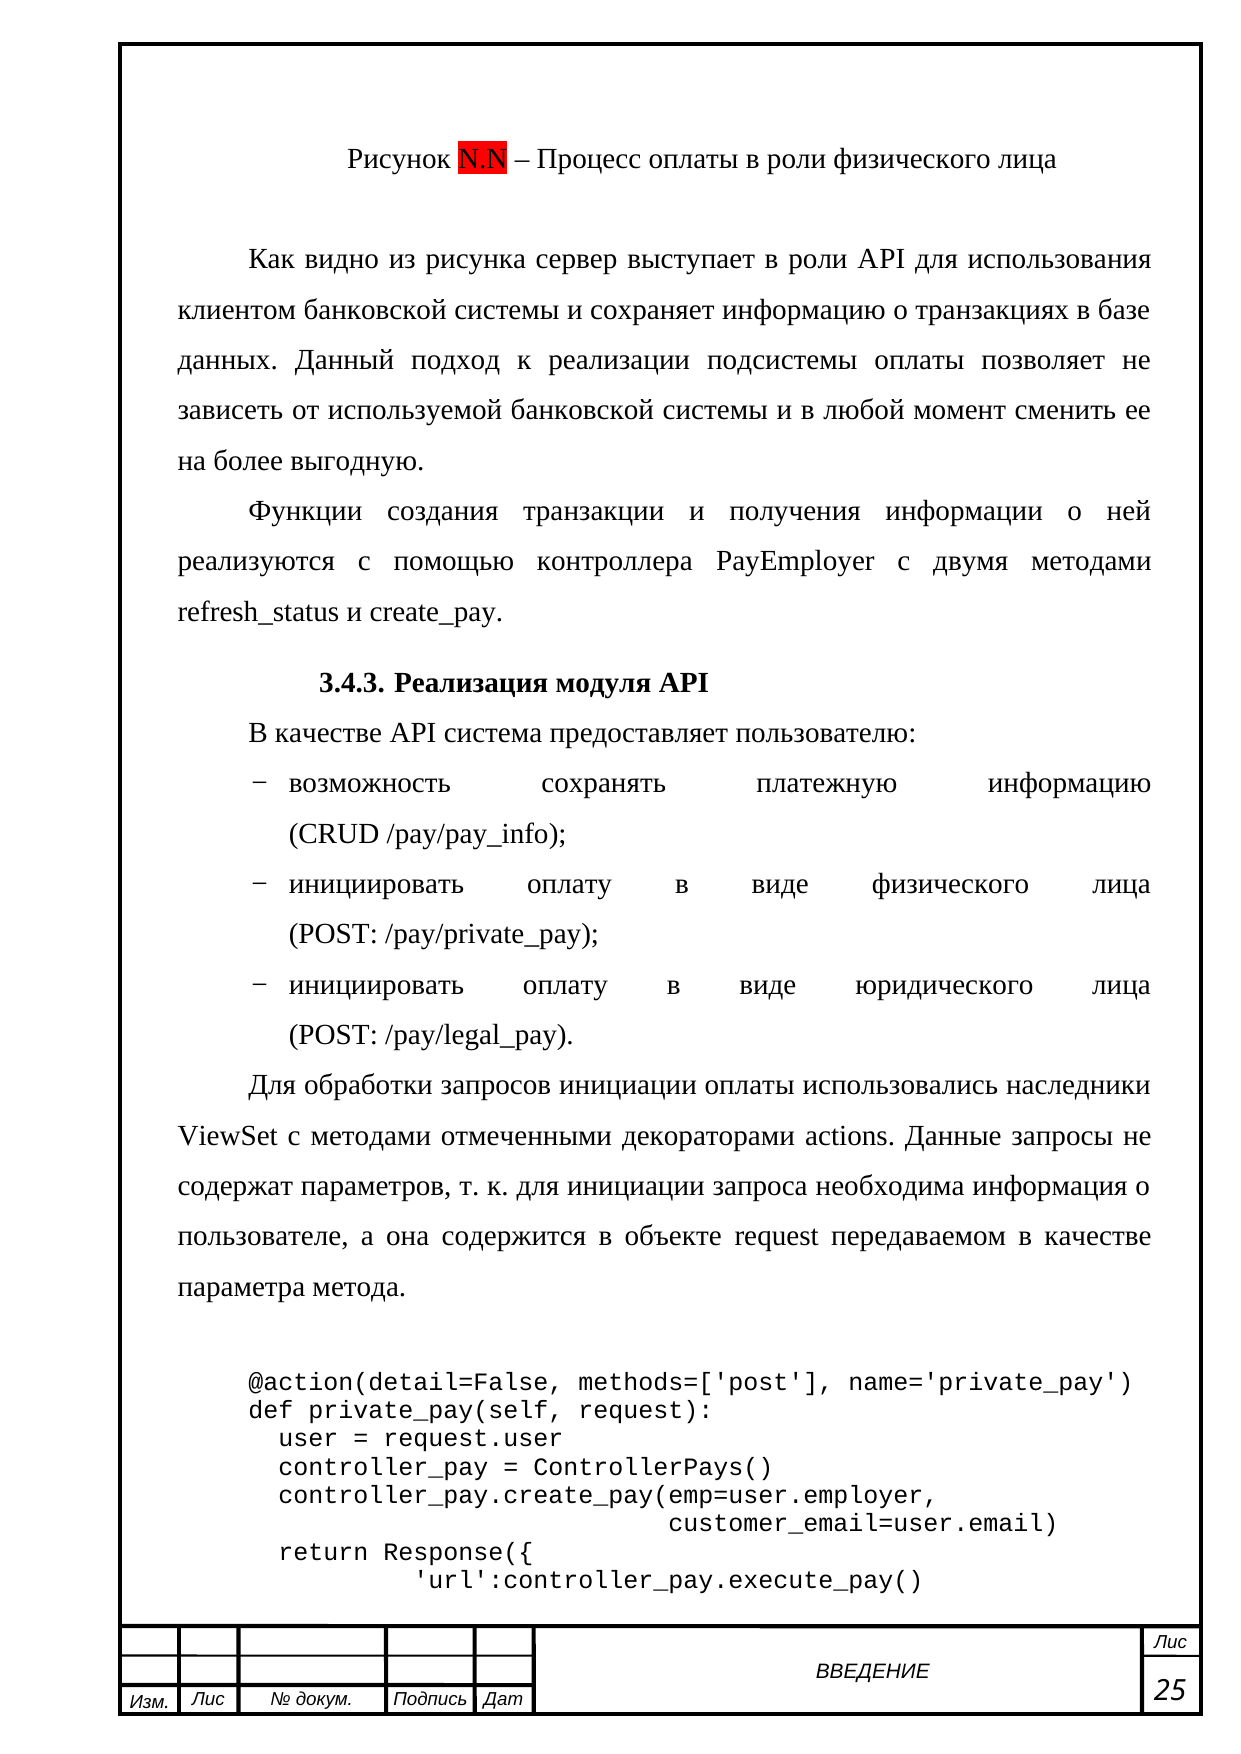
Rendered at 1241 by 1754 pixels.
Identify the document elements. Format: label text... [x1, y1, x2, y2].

text controller_pay = ControllerPays() [177, 1454, 1152, 1483]
text controller_pay.create_pay(emp=user.employer, [177, 1483, 1152, 1511]
list инициировать оплату в виде физического лица (POST: /pay/private_pay); [251, 866, 1152, 950]
list инициировать оплату в виде юридического лица (POST: /pay/legal_pay). [251, 967, 1152, 1051]
text @action(detail=False, methods=['post'], name='private_pay') [177, 1369, 1152, 1398]
text Как видно из рисунка сервер выступает в роли API для использования клиентом банковской системы и сохраняет информацию о транзакциях в базе данных. Данный подход к реализации подсистемы оплаты позволяет не зависеть от используемой банковской системы и в любой момент сменить ее на более выгодную. [177, 242, 1152, 476]
list возможность сохранять платежную информацию (CRUD /pay/pay_info); [251, 766, 1152, 849]
text В качестве API система предоставляет пользователю: [177, 715, 1152, 749]
text Функции создания транзакции и получения информации о ней реализуются с помощью контроллера PayEmployer с двумя методами refresh_status и create_pay. [177, 493, 1152, 627]
text Для обработки запросов инициации оплаты использовались наследники ViewSet с методами отмеченными декораторами actions. Данные запросы не содержат параметров, т. к. для инициации запроса необходима информация о пользователе, а она содержится в объекте request передаваемом в качестве параметра метода. [177, 1067, 1152, 1302]
text return Response({ [177, 1539, 1152, 1568]
text user = request.user [177, 1426, 1152, 1454]
text 'url':controller_pay.execute_pay() [177, 1568, 1152, 1596]
text Рисунок N.N – Процесс оплаты в роли физического лица [252, 141, 458, 174]
text customer_email=user.email) [177, 1511, 1152, 1539]
text Рисунок N.N – Процесс оплаты в роли физического лица [507, 141, 1152, 174]
subtitle Реализация модуля API [319, 665, 1152, 698]
text def private_pay(self, request): [177, 1398, 1152, 1426]
